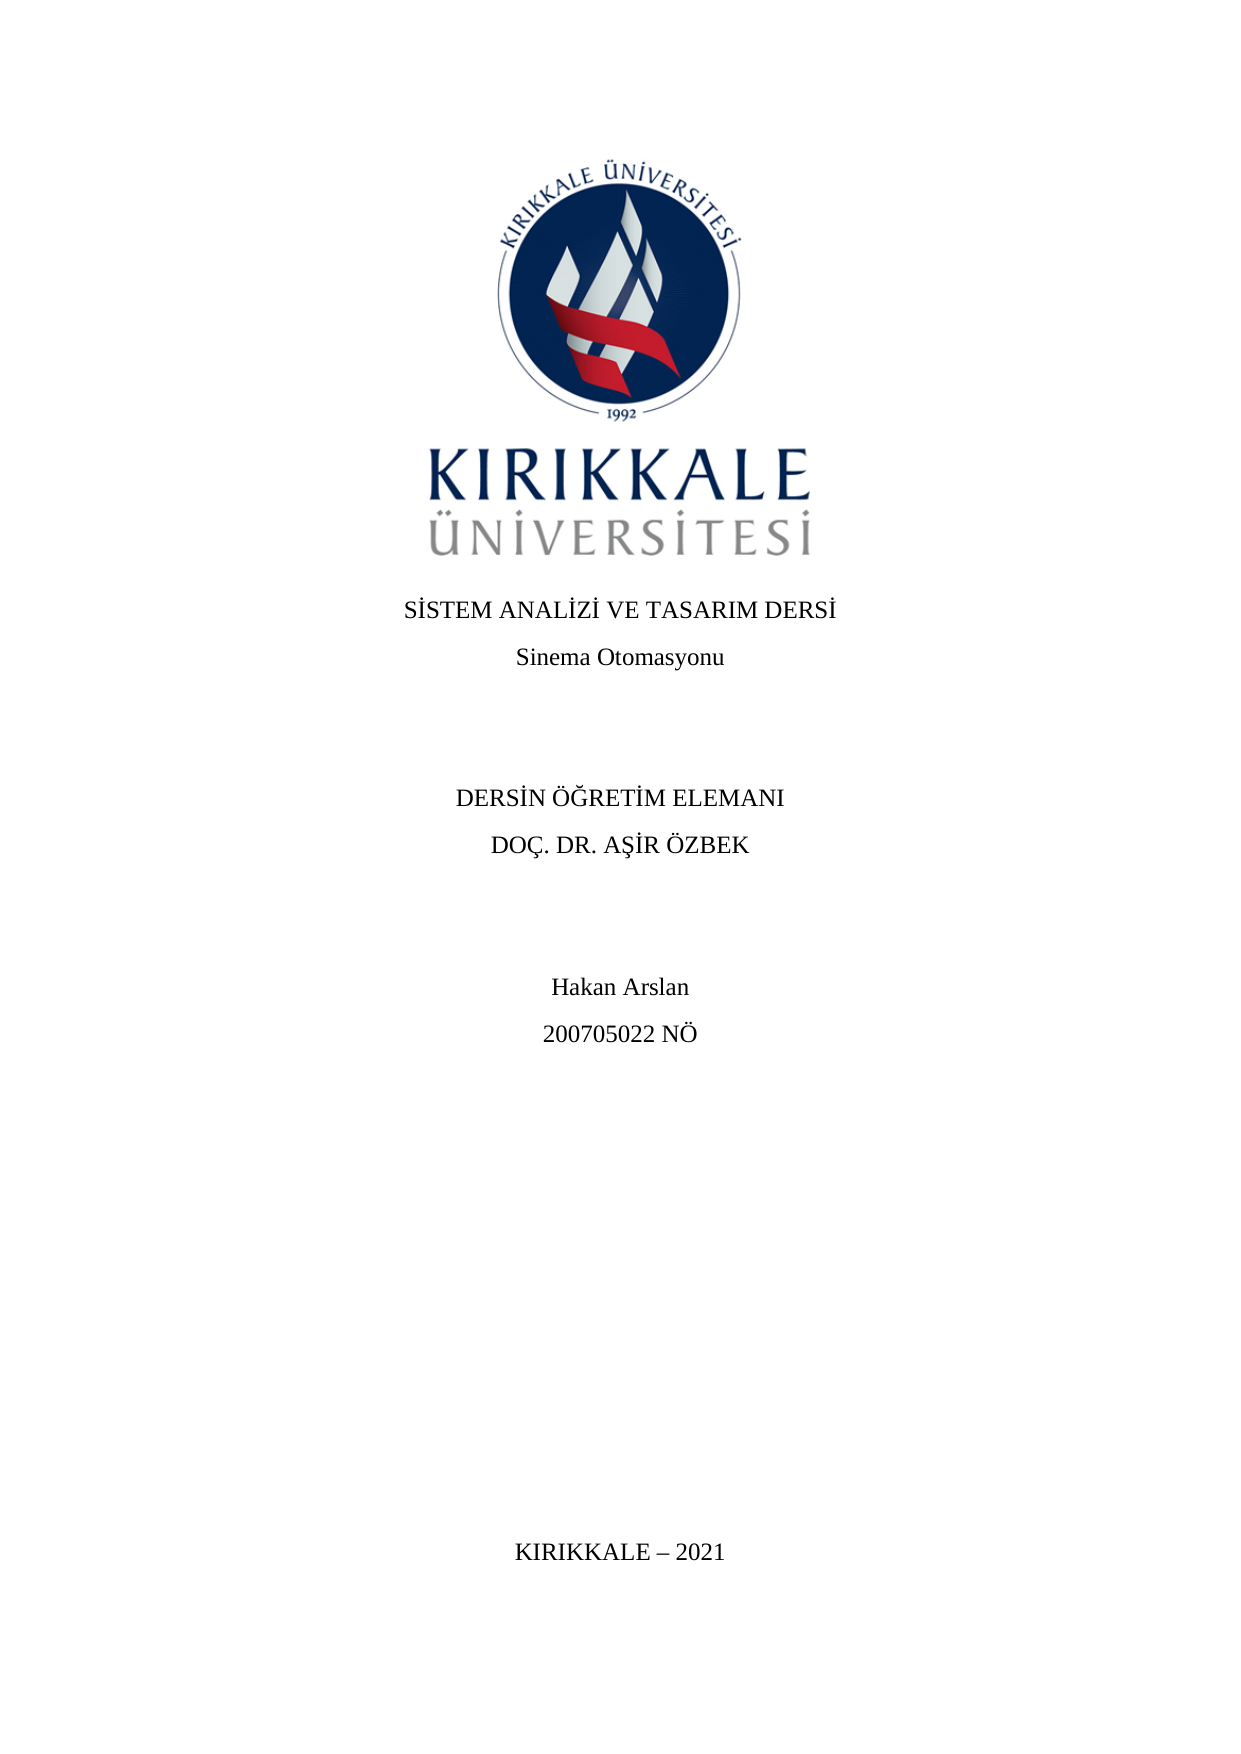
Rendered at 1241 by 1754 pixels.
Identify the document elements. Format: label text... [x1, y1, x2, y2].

text Sinema Otomasyonu [148, 642, 1093, 671]
text 200705022 NÖ [148, 1019, 1093, 1048]
picture [408, 147, 832, 573]
text Hakan Arslan [148, 972, 1093, 1001]
text KIRIKKALE – 2021 [148, 1537, 1093, 1566]
text DERSİN ÖĞRETİM ELEMANI [148, 783, 1093, 812]
text DOÇ. DR. AŞİR ÖZBEK [148, 831, 1093, 859]
text SİSTEM ANALİZİ VE TASARIM DERSİ [148, 595, 1093, 624]
